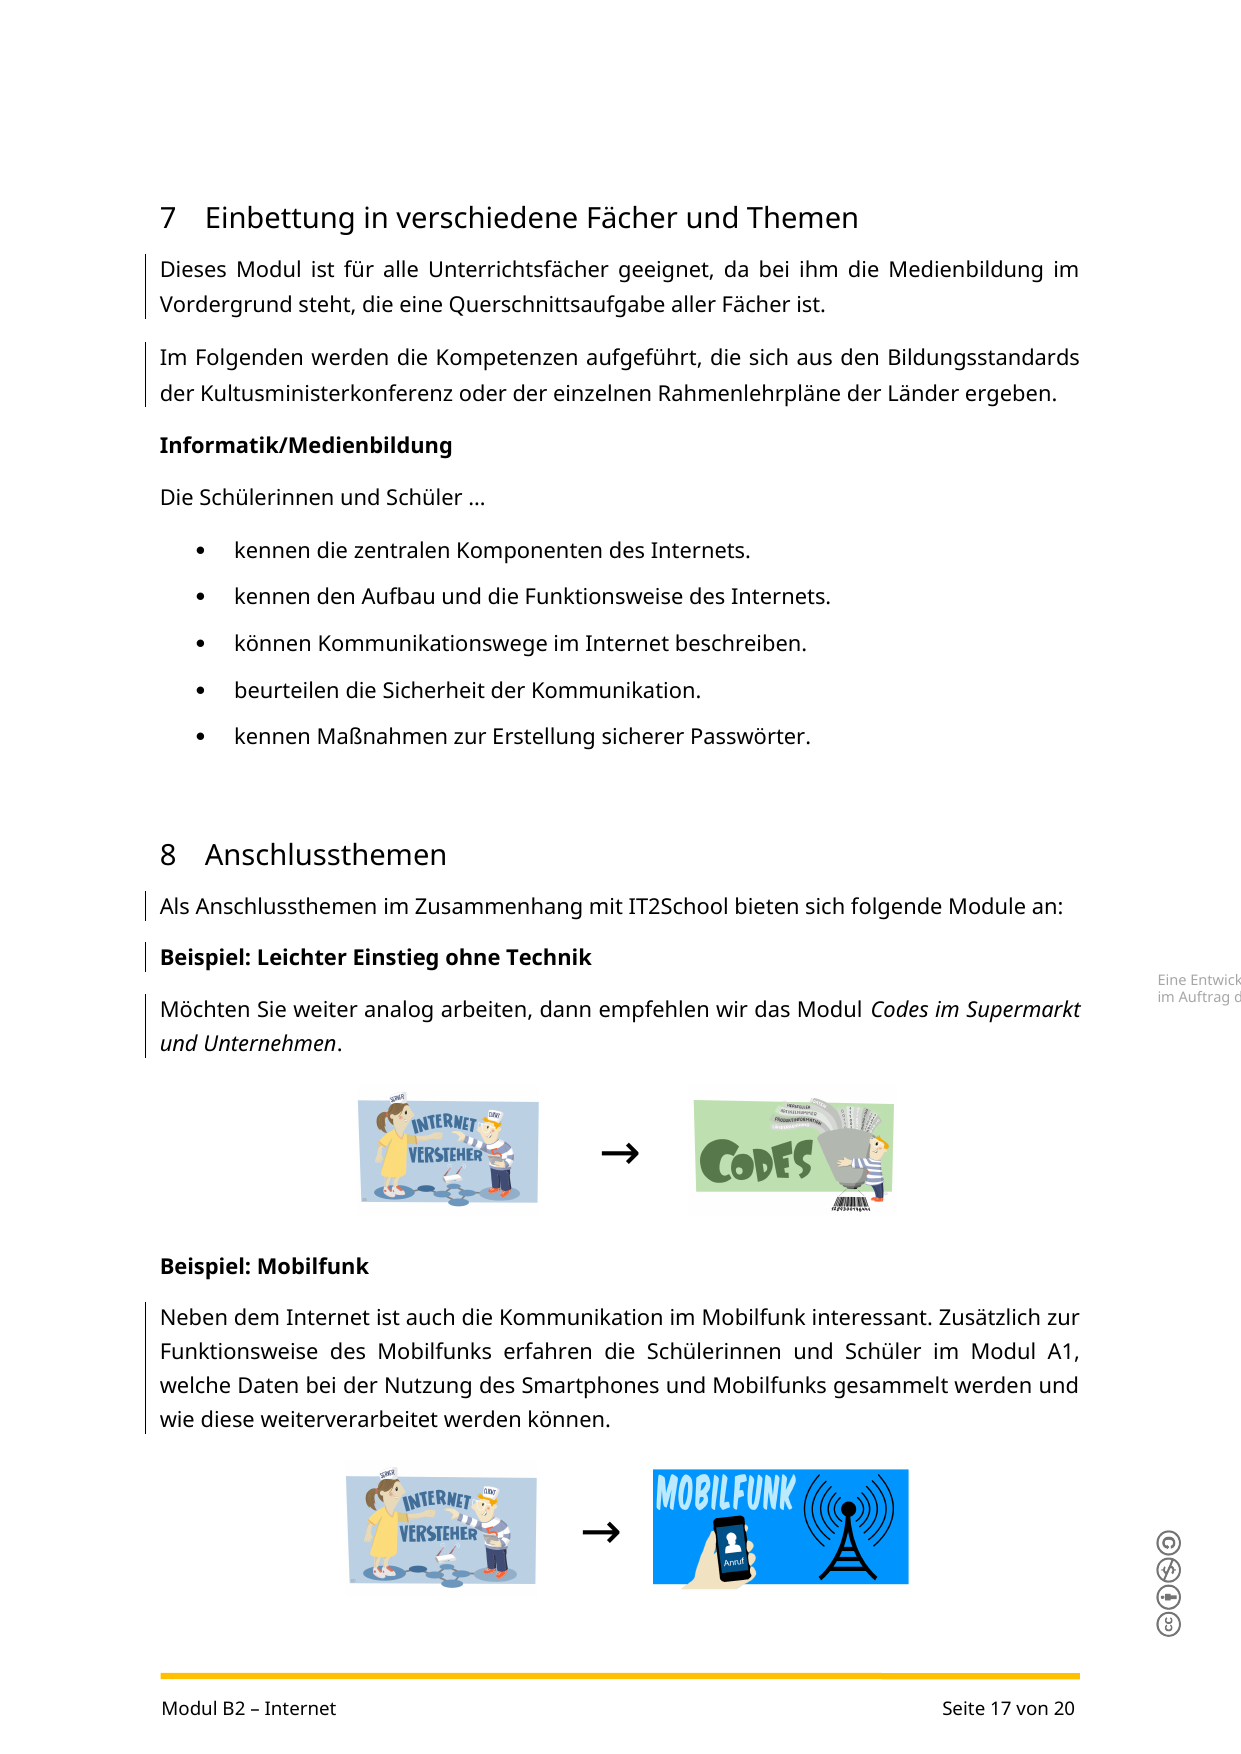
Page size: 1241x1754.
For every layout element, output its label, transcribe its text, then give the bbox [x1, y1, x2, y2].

table_header [644, 1455, 917, 1608]
table_header → [559, 1455, 644, 1608]
text Beispiel: Mobilfunk [159, 1251, 1081, 1281]
text Dieses Modul ist für alle Unterrichtsfächer geeignet, da bei ihm die Medienbildung im Vordergrund steht, die eine Querschnittsaufgabe aller Fächer ist. [159, 254, 1081, 319]
picture [687, 1085, 897, 1215]
subtitle Anschlussthemen [159, 835, 1081, 874]
table_header → [572, 1079, 668, 1226]
subtitle Einbettung in verschiedene Fächer und Themen [159, 197, 1081, 237]
list kennen den Aufbau und die Funktionsweise des Internets. [197, 581, 1081, 611]
text Möchten Sie weiter analog arbeiten, dann empfehlen wir das Modul Codes im Supermarkt und Unternehmen. [159, 994, 1081, 1058]
text Beispiel: Leichter Einstieg ohne Technik [159, 942, 1081, 972]
list können Kommunikationswege im Internet beschreiben. [197, 628, 1081, 658]
text Neben dem Internet ist auch die Kommunikation im Mobilfunk interessant. Zusätzlich zur Funktionsweise des Mobilfunks erfahren die Schülerinnen und Schüler im Modul A1, welche Daten bei der Nutzung des Smartphones und Mobilfunks gesammelt werden und wie diese weiterverarbeitet werden können. [159, 1302, 1081, 1434]
text Im Folgenden werden die Kompetenzen aufgeführt, die sich aus den Bildungsstandards der Kultusministerkonferenz oder der einzelnen Rahmenlehrpläne der Länder ergeben. [159, 342, 1081, 407]
table_header [324, 1455, 559, 1608]
list kennen Maßnahmen zur Erstellung sicherer Passwörter. [197, 721, 1081, 751]
picture [344, 1461, 538, 1597]
text Informatik/Medienbildung [159, 430, 1081, 460]
text Als Anschlussthemen im Zusammenhang mit IT2School bieten sich folgende Module an: [159, 891, 1081, 921]
picture [356, 1085, 540, 1215]
table_header [668, 1079, 917, 1226]
list kennen die zentralen Komponenten des Internets. [197, 535, 1081, 564]
picture [649, 1465, 911, 1593]
table_header [324, 1079, 572, 1226]
text Die Schülerinnen und Schüler … [159, 482, 1081, 512]
list beurteilen die Sicherheit der Kommunikation. [197, 675, 1081, 704]
